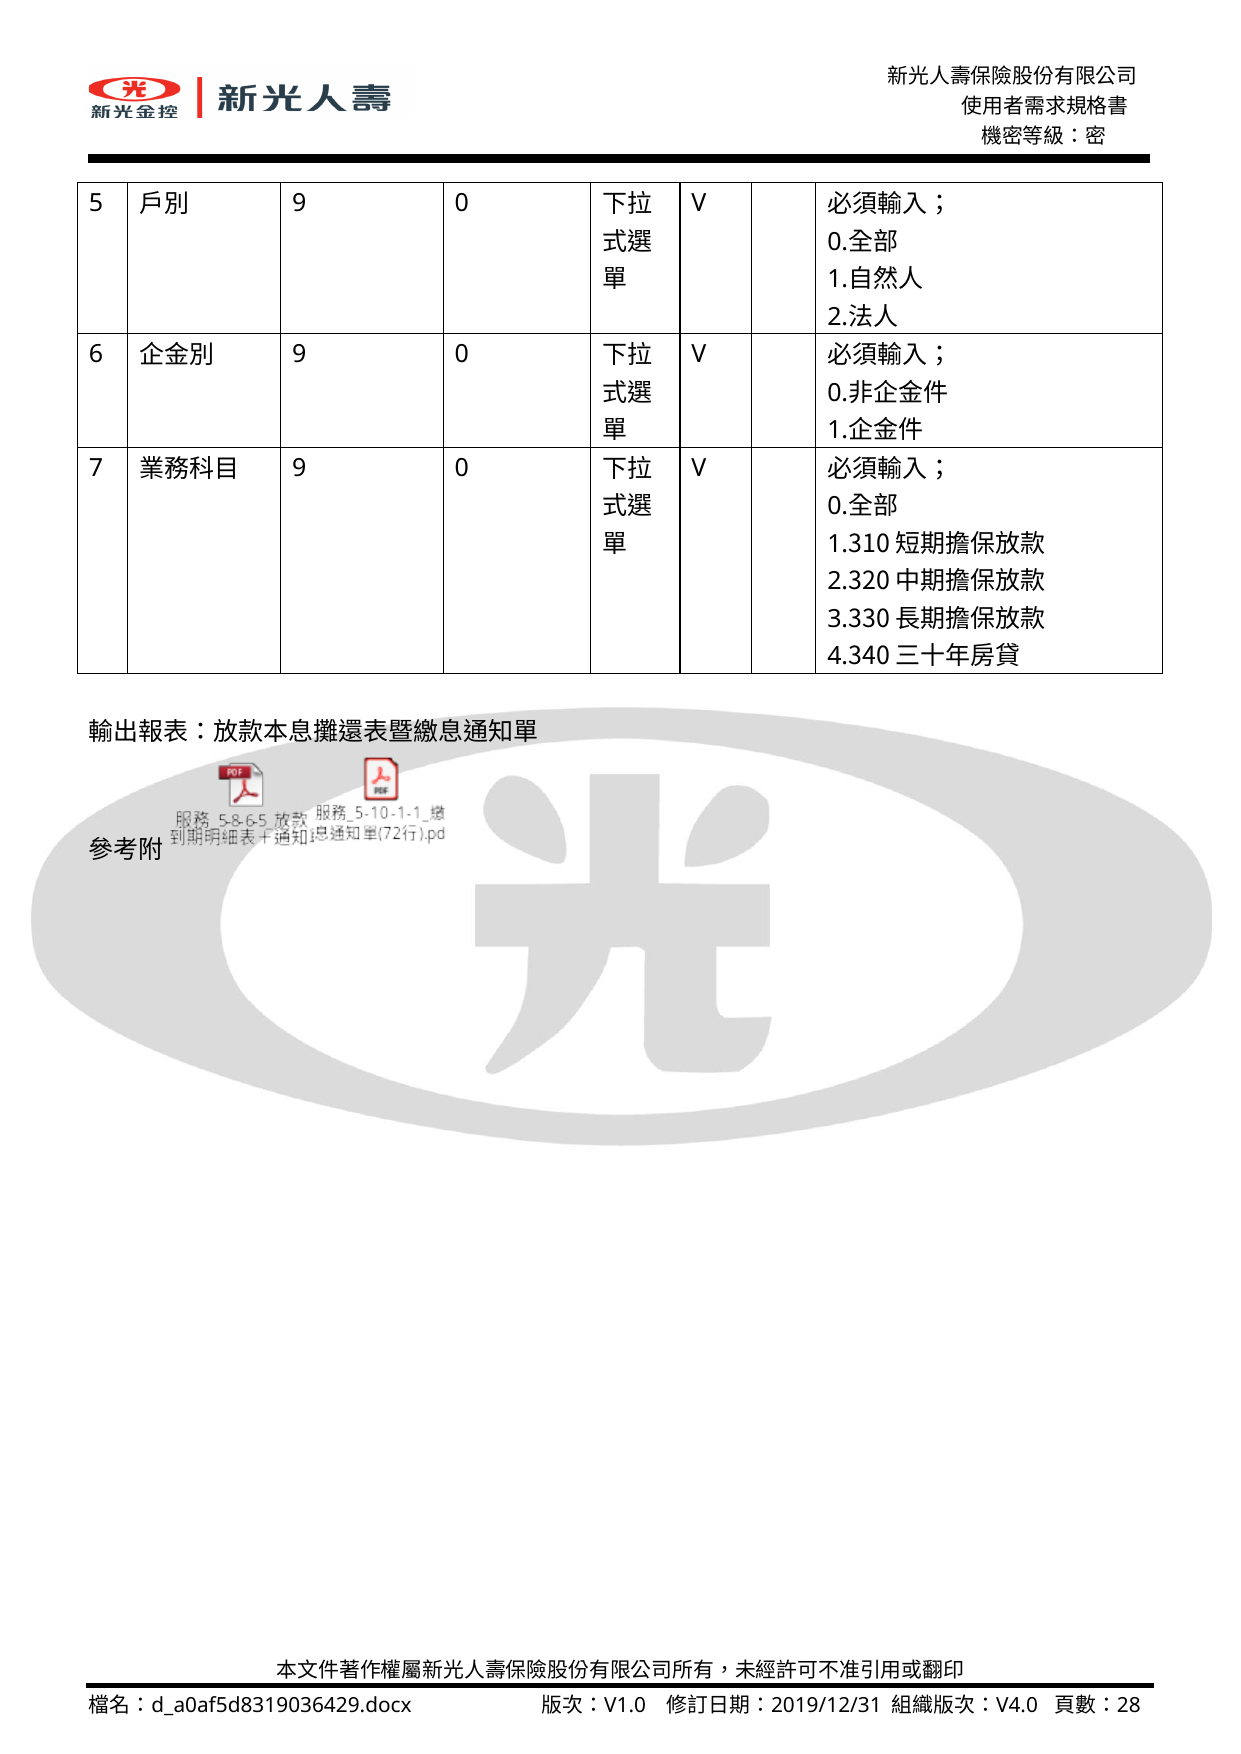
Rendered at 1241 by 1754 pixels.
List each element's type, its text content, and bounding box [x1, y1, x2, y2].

text 輸出報表：放款本息攤還表暨繳息通知單 [89, 711, 1152, 749]
table_cell 戶別 [128, 183, 280, 333]
table_cell 6 [78, 334, 127, 447]
table_cell [752, 448, 815, 673]
table_cell 5 [78, 183, 127, 333]
table_cell 必須輸入； 0.全部 1.310 短期擔保放款 2.320 中期擔保放款 3.330 長期擔保放款 4.340 三十年房貸 [816, 448, 1162, 673]
table_cell 7 [78, 448, 127, 673]
table_cell V [681, 334, 751, 447]
table_cell 下拉式選單 [591, 183, 679, 333]
table_cell 下拉式選單 [591, 448, 679, 673]
table_cell 企金別 [128, 334, 280, 447]
text 參考附 [89, 756, 1152, 869]
table_cell 0 [444, 334, 590, 447]
table_cell 9 [281, 448, 443, 673]
table_cell [752, 183, 815, 333]
table_cell 0 [444, 183, 590, 333]
table_cell 必須輸入； 0.非企金件 1.企金件 [816, 334, 1162, 447]
table_cell 0 [444, 448, 590, 673]
picture [25, 699, 1215, 1152]
table_cell 下拉式選單 [591, 334, 679, 447]
table_cell 9 [281, 334, 443, 447]
table_cell 9 [281, 183, 443, 333]
table_cell [752, 334, 815, 447]
table_cell V [681, 448, 751, 673]
table_cell V [681, 183, 751, 333]
table_cell 必須輸入； 0.全部 1.自然人 2.法人 [816, 183, 1162, 333]
table_cell 業務科目 [128, 448, 280, 673]
picture [88, 61, 414, 118]
